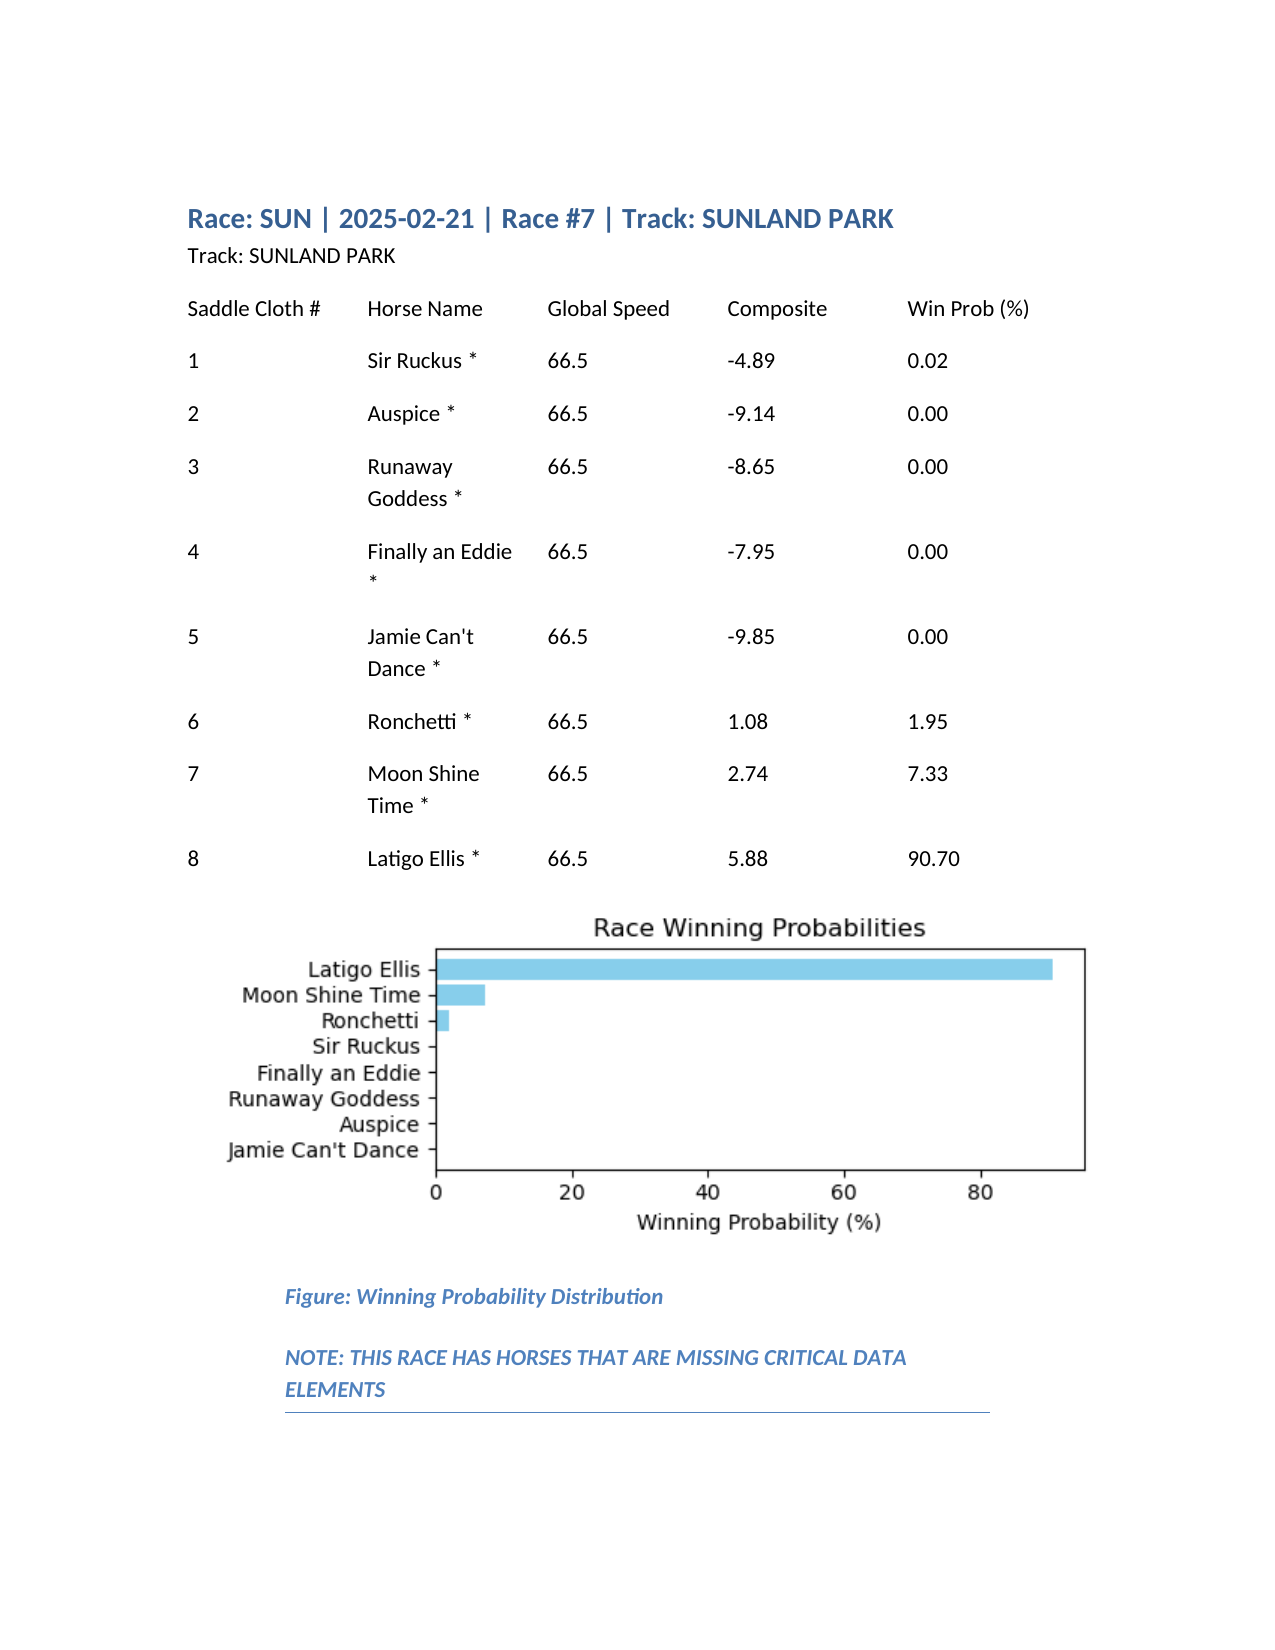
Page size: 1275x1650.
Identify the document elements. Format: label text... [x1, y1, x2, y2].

subtitle Race: SUN | 2025-02-21 | Race #7 | Track: SUNLAND PARK [187, 200, 1087, 236]
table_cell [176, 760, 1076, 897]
picture [206, 897, 1107, 1257]
text NOTE: THIS RACE HAS HORSES THAT ARE MISSING CRITICAL DATA ELEMENTS [285, 1343, 990, 1412]
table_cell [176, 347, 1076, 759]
text Figure: Winning Probability Distribution [285, 1282, 990, 1310]
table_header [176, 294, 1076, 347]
text Track: SUNLAND PARK [187, 241, 1087, 269]
